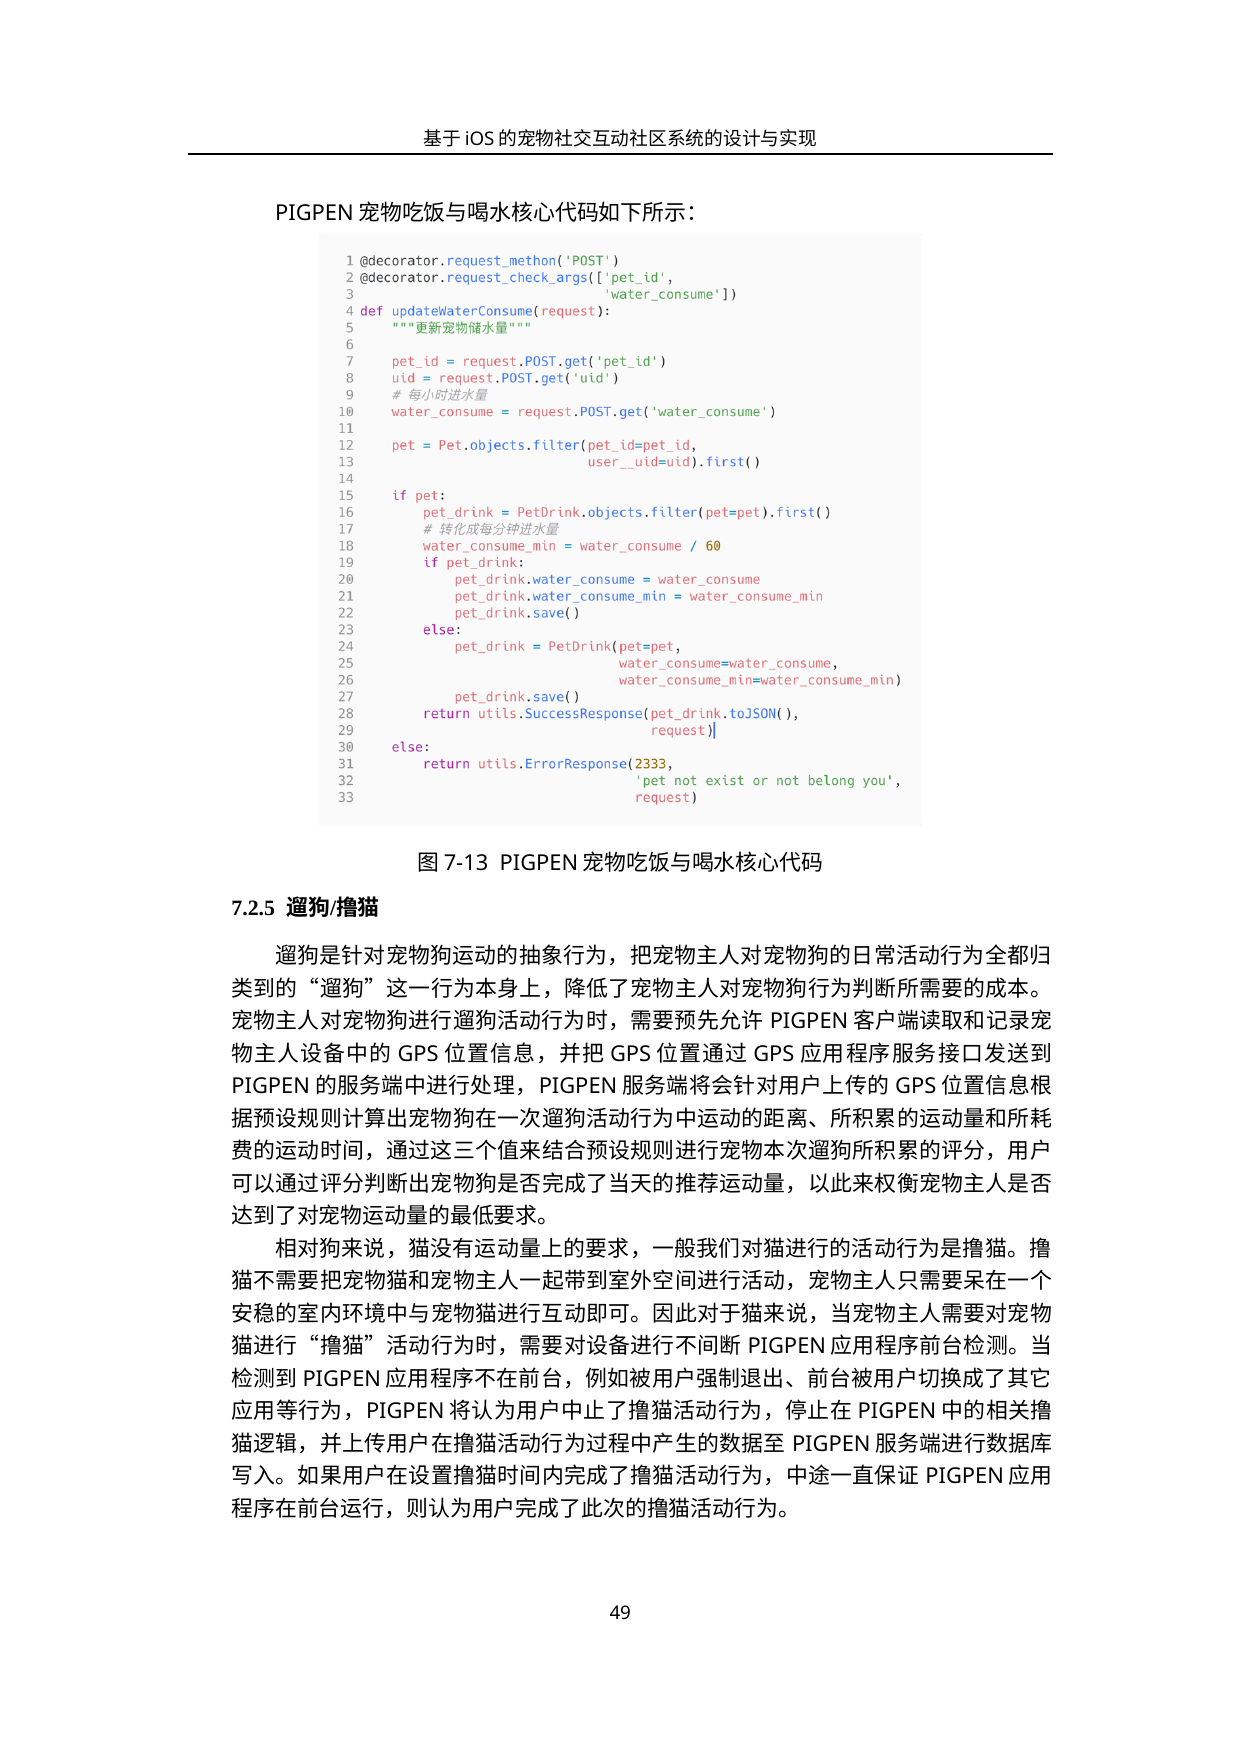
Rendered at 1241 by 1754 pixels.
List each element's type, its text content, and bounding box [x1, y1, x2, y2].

picture [312, 227, 928, 830]
text 相对狗来说，猫没有运动量上的要求，一般我们对猫进行的活动行为是撸猫。撸猫不需要把宠物猫和宠物主人一起带到室外空间进行活动，宠物主人只需要呆在一个安稳的室内环境中与宠物猫进行互动即可。因此对于猫来说，当宠物主人需要对宠物猫进行“撸猫”活动行为时，需要对设备进行不间断PIGPEN应用程序前台检测。当检测到PIGPEN应用程序不在前台，例如被用户强制退出、前台被用户切换成了其它应用等行为，PIGPEN将认为用户中止了撸猫活动行为，停止在PIGPEN中的相关撸猫逻辑，并上传用户在撸猫活动行为过程中产生的数据至PIGPEN服务端进行数据库写入。如果用户在设置撸猫时间内完成了撸猫活动行为，中途一直保证PIGPEN应用程序在前台运行，则认为用户完成了此次的撸猫活动行为。 [231, 1231, 1053, 1523]
subtitle 7.2.5 遛狗/撸猫 [187, 890, 1053, 922]
text 图7-13 PIGPEN宠物吃饭与喝水核心代码 [187, 845, 1053, 877]
text PIGPEN宠物吃饭与喝水核心代码如下所示： [231, 195, 1053, 227]
text 遛狗是针对宠物狗运动的抽象行为，把宠物主人对宠物狗的日常活动行为全都归类到的“遛狗”这一行为本身上，降低了宠物主人对宠物狗行为判断所需要的成本。宠物主人对宠物狗进行遛狗活动行为时，需要预先允许PIGPEN客户端读取和记录宠物主人设备中的GPS位置信息，并把GPS位置通过GPS应用程序服务接口发送到PIGPEN的服务端中进行处理，PIGPEN服务端将会针对用户上传的GPS位置信息根据预设规则计算出宠物狗在一次遛狗活动行为中运动的距离、所积累的运动量和所耗费的运动时间，通过这三个值来结合预设规则进行宠物本次遛狗所积累的评分，用户可以通过评分判断出宠物狗是否完成了当天的推荐运动量，以此来权衡宠物主人是否达到了对宠物运动量的最低要求。 [231, 938, 1053, 1231]
